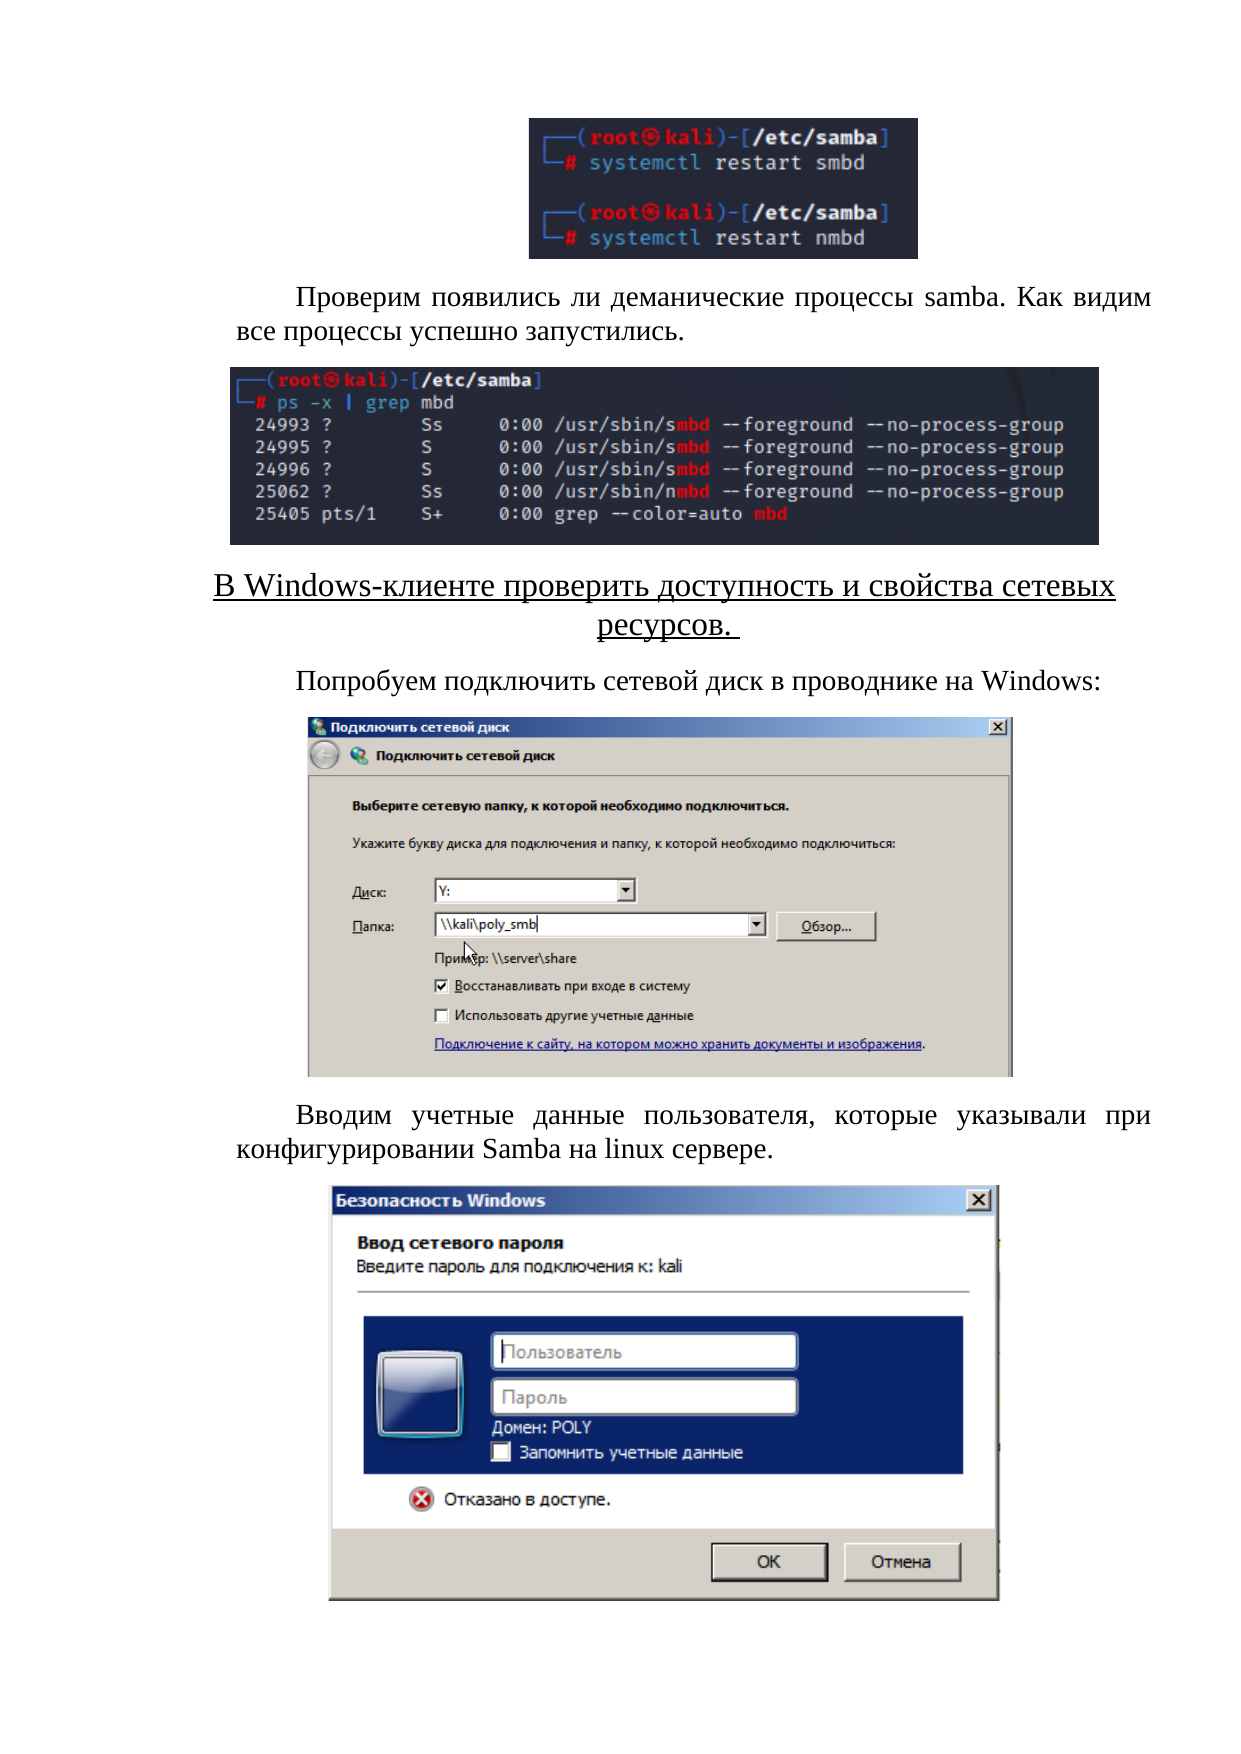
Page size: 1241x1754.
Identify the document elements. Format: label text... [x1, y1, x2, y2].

text В Windows-клиенте проверить доступность и свойства сетевых ресурсов. [177, 566, 1152, 642]
text Вводим учетные данные пользователя, которые указывали при конфигурировании Samba на linux сервере. [236, 1097, 1152, 1164]
picture [307, 717, 1022, 1077]
text Попробуем подключить сетевой диск в проводнике на Windows: [236, 663, 1152, 697]
text Проверим появились ли деманические процессы samba. Как видим все процессы успешно запустились. [236, 279, 1152, 347]
picture [328, 1185, 1001, 1601]
picture [230, 367, 1099, 545]
picture [528, 118, 918, 259]
